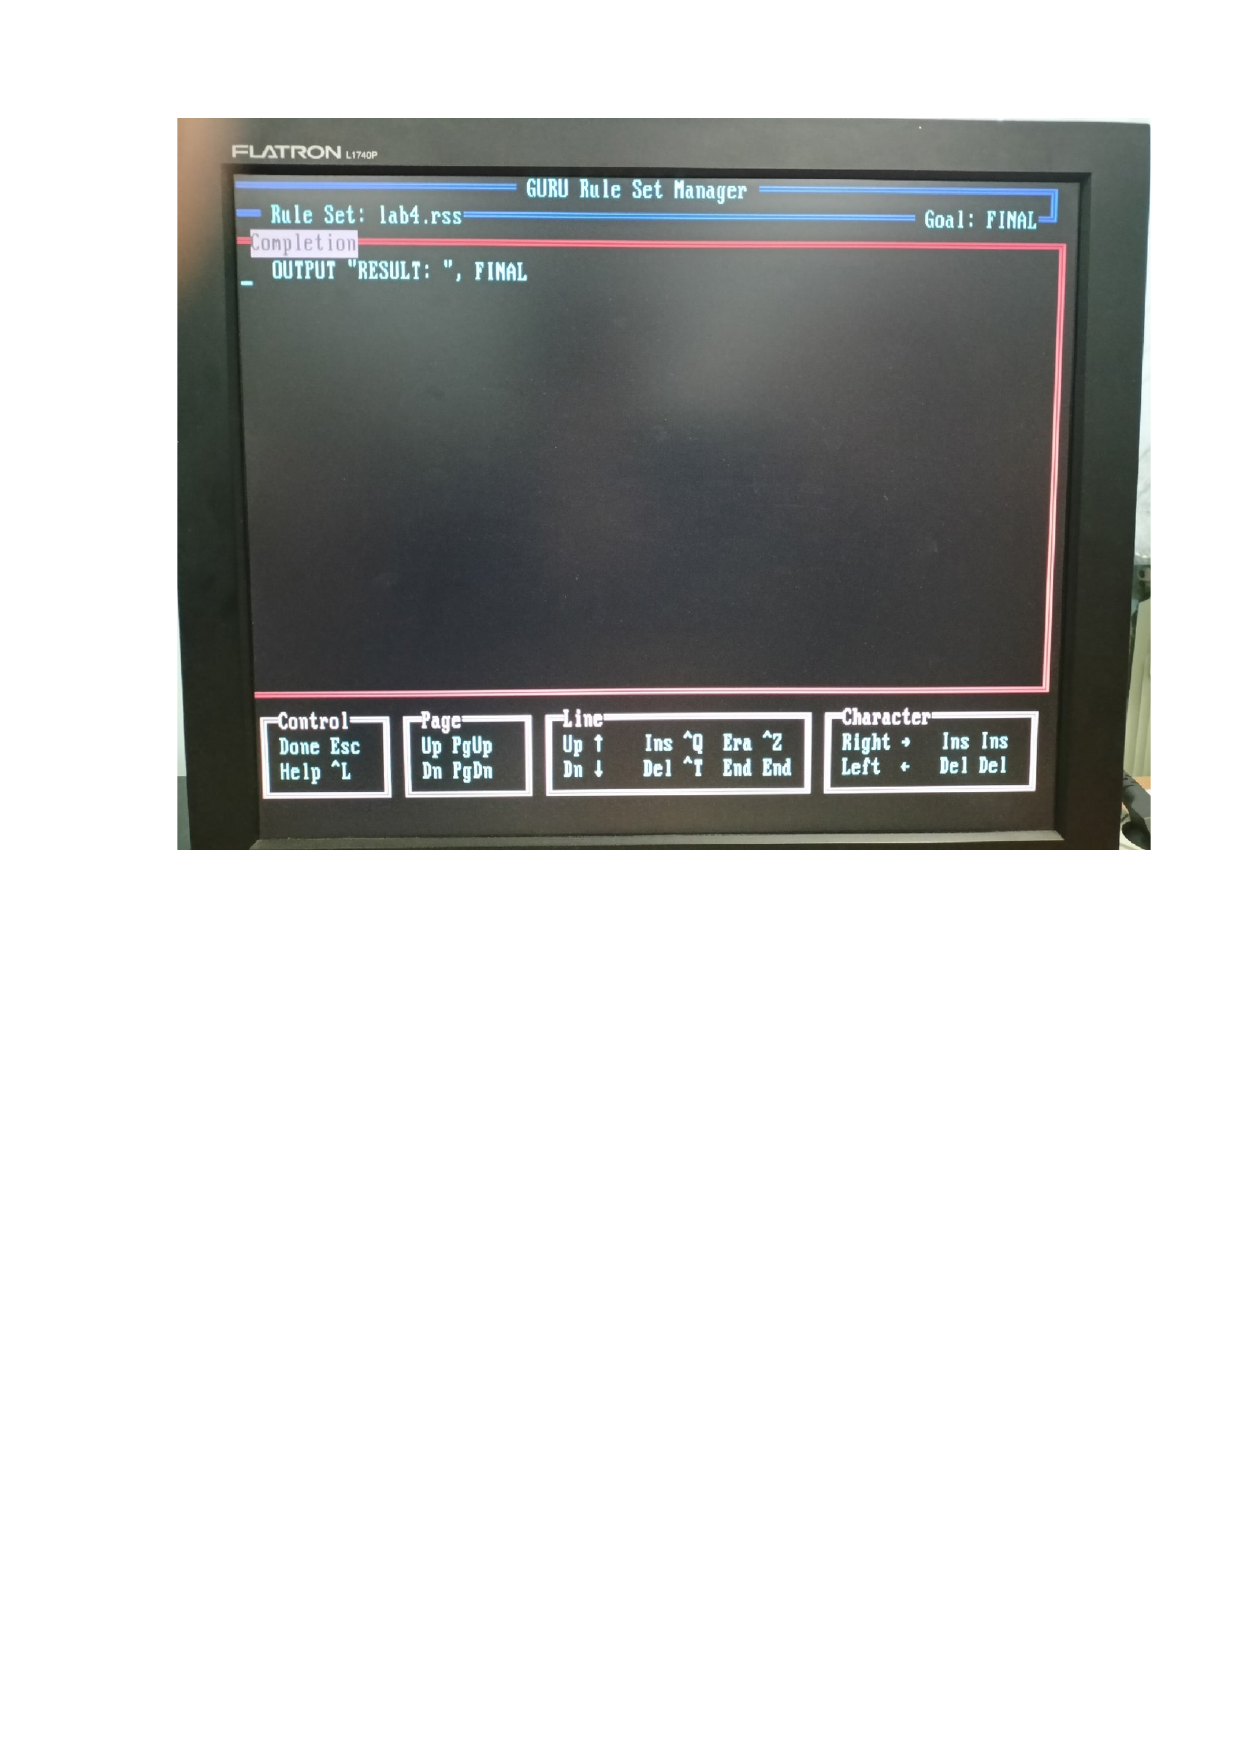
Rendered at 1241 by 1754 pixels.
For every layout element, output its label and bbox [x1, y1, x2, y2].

picture [177, 118, 1151, 850]
